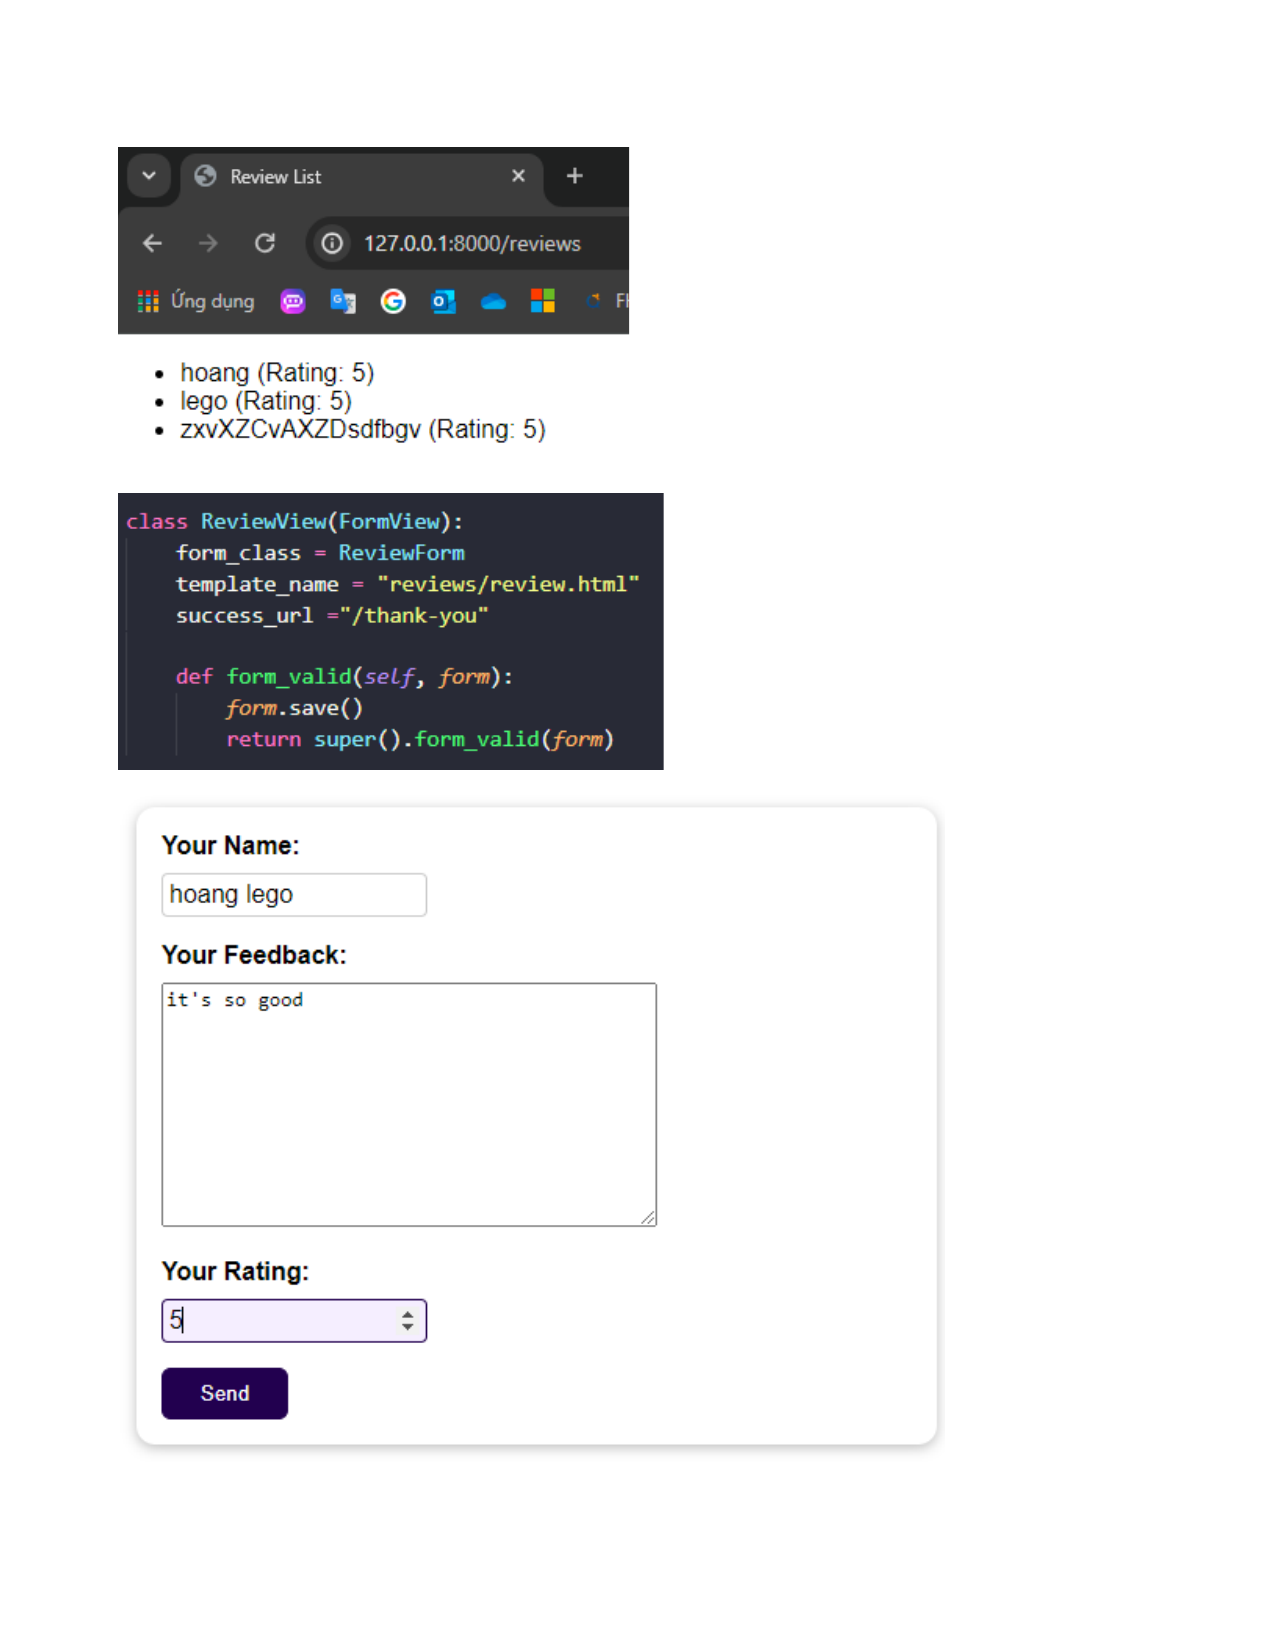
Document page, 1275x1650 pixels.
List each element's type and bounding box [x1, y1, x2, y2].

picture [118, 795, 945, 1462]
picture [118, 147, 630, 468]
picture [118, 493, 664, 770]
